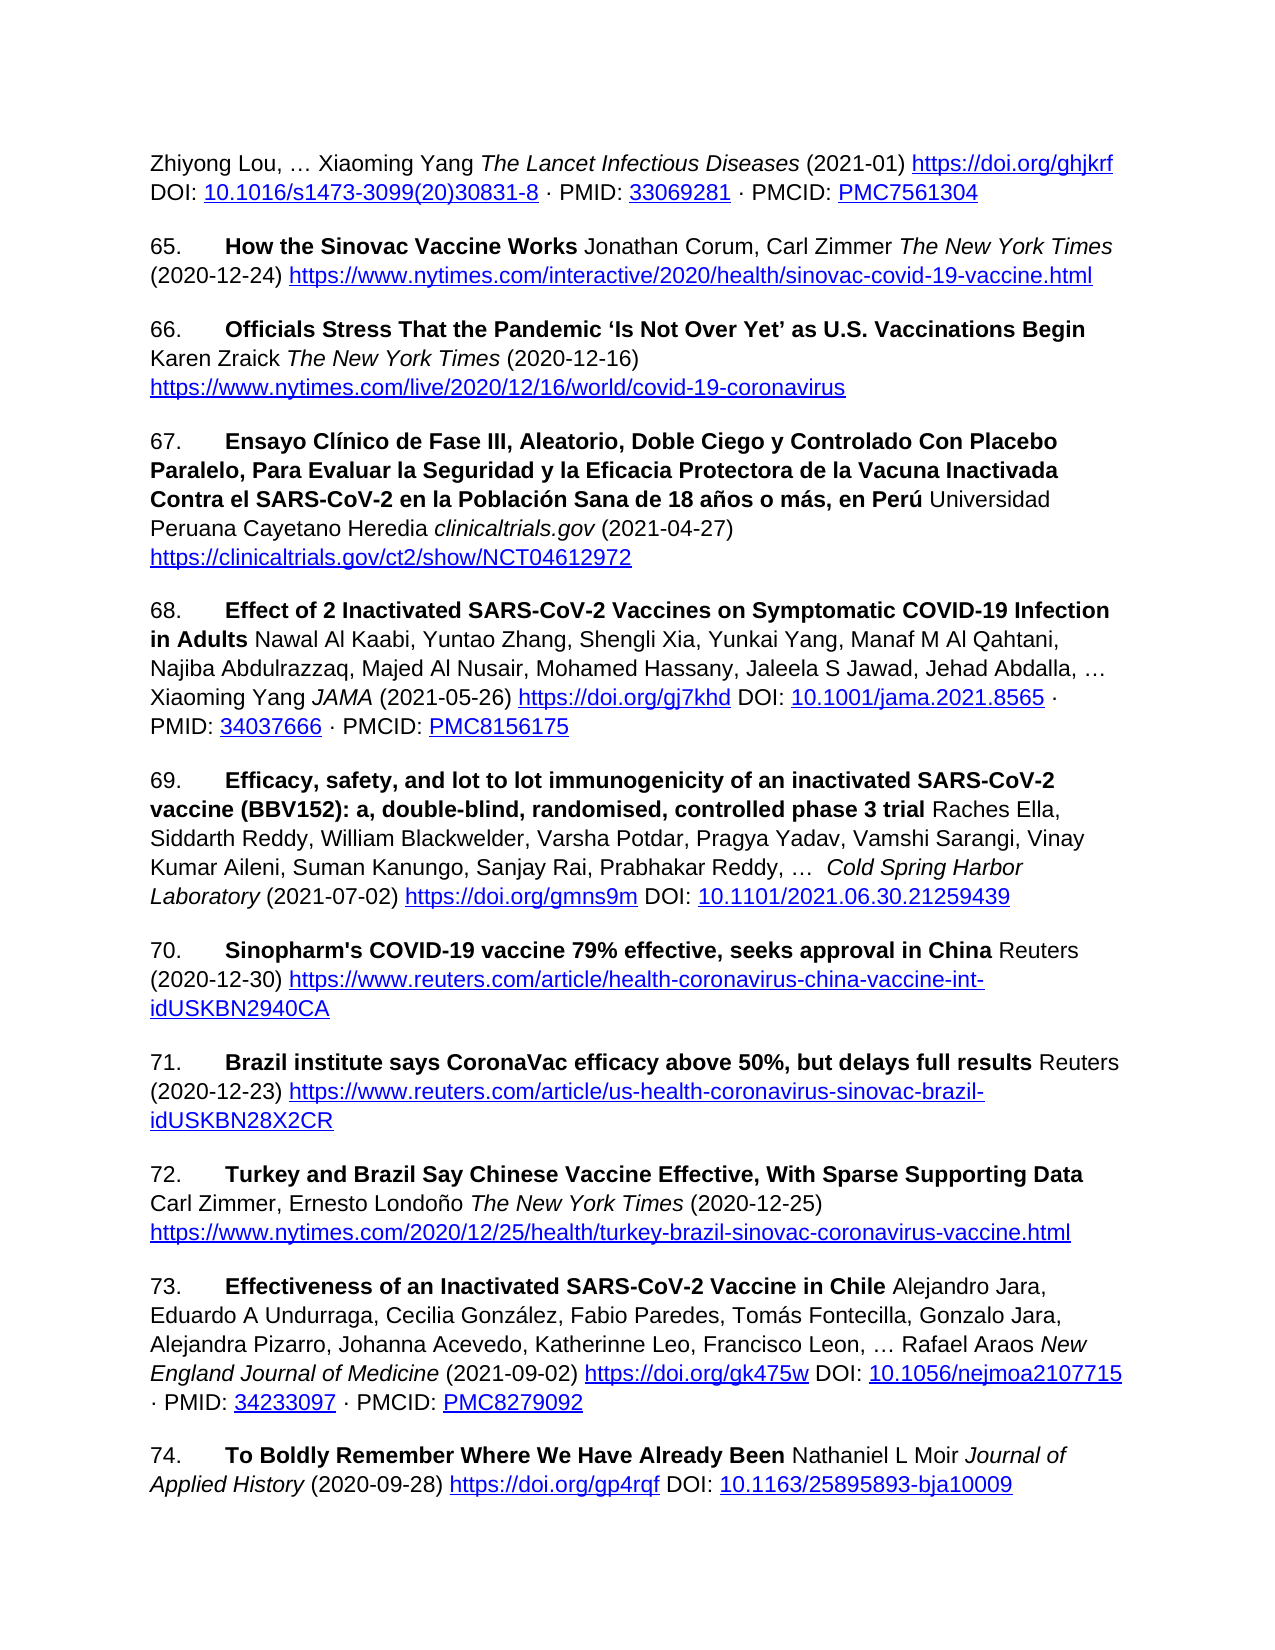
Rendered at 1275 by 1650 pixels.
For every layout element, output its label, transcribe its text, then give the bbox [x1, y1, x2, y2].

text 66. Officials Stress That the Pandemic ‘Is Not Over Yet’ as U.S. Vaccinations Begin Karen Zraick The New York Times (2020-12-16) https://www.nytimes.com/live/2020/12/16/world/covid-19-coronavirus [150, 316, 1125, 400]
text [150, 150, 1125, 205]
text 69. Efficacy, safety, and lot to lot immunogenicity of an inactivated SARS-CoV-2 vaccine (BBV152): a, double-blind, randomised, controlled phase 3 trial Raches Ella, Siddarth Reddy, William Blackwelder, Varsha Potdar, Pragya Yadav, Vamshi Sarangi, Vinay Kumar Aileni, Suman Kanungo, Sanjay Rai, Prabhakar Reddy, … Cold Spring Harbor Laboratory (2021-07-02) https://doi.org/gmns9m DOI: 10.1101/2021.06.30.21259439 [150, 767, 1125, 909]
text 68. Effect of 2 Inactivated SARS-CoV-2 Vaccines on Symptomatic COVID-19 Infection in Adults Nawal Al Kaabi, Yuntao Zhang, Shengli Xia, Yunkai Yang, Manaf M Al Qahtani, Najiba Abdulrazzaq, Majed Al Nusair, Mohamed Hassany, Jaleela S Jawad, Jehad Abdalla, … Xiaoming Yang JAMA (2021-05-26) https://doi.org/gj7khd DOI: 10.1001/jama.2021.8565 · PMID: 34037666 · PMCID: PMC8156175 [150, 597, 1125, 740]
text 74. To Boldly Remember Where We Have Already Been Nathaniel L Moir Journal of Applied History (2020-09-28) https://doi.org/gp4rqf DOI: 10.1163/25895893-bja10009 [150, 1442, 1125, 1498]
text 73. Effectiveness of an Inactivated SARS-CoV-2 Vaccine in Chile Alejandro Jara, Eduardo A Undurraga, Cecilia González, Fabio Paredes, Tomás Fontecilla, Gonzalo Jara, Alejandra Pizarro, Johanna Acevedo, Katherinne Leo, Francisco Leon, … Rafael Araos New England Journal of Medicine (2021-09-02) https://doi.org/gk475w DOI: 10.1056/nejmoa2107715 · PMID: 34233097 · PMCID: PMC8279092 [150, 1273, 1125, 1415]
text 70. Sinopharm's COVID-19 vaccine 79% effective, seeks approval in China Reuters (2020-12-30) https://www.reuters.com/article/health-coronavirus-china-vaccine-int-idUSKBN2940CA [150, 937, 1125, 1021]
text 67. Ensayo Clínico de Fase III, Aleatorio, Doble Ciego y Controlado Con Placebo Paralelo, Para Evaluar la Seguridad y la Eficacia Protectora de la Vacuna Inactivada Contra el SARS-CoV-2 en la Población Sana de 18 años o más, en Perú Universidad Peruana Cayetano Heredia clinicaltrials.gov (2021-04-27) https://clinicaltrials.gov/ct2/show/NCT04612972 [150, 428, 1125, 570]
text 71. Brazil institute says CoronaVac efficacy above 50%, but delays full results Reuters (2020-12-23) https://www.reuters.com/article/us-health-coronavirus-sinovac-brazil-idUSKBN28X2CR [150, 1049, 1125, 1133]
text 65. How the Sinovac Vaccine Works Jonathan Corum, Carl Zimmer The New York Times (2020-12-24) https://www.nytimes.com/interactive/2020/health/sinovac-covid-19-vaccine.html [150, 233, 1125, 288]
text 72. Turkey and Brazil Say Chinese Vaccine Effective, With Sparse Supporting Data Carl Zimmer, Ernesto Londoño The New York Times (2020-12-25) https://www.nytimes.com/2020/12/25/health/turkey-brazil-sinovac-coronavirus-vaccine.html [150, 1161, 1125, 1245]
